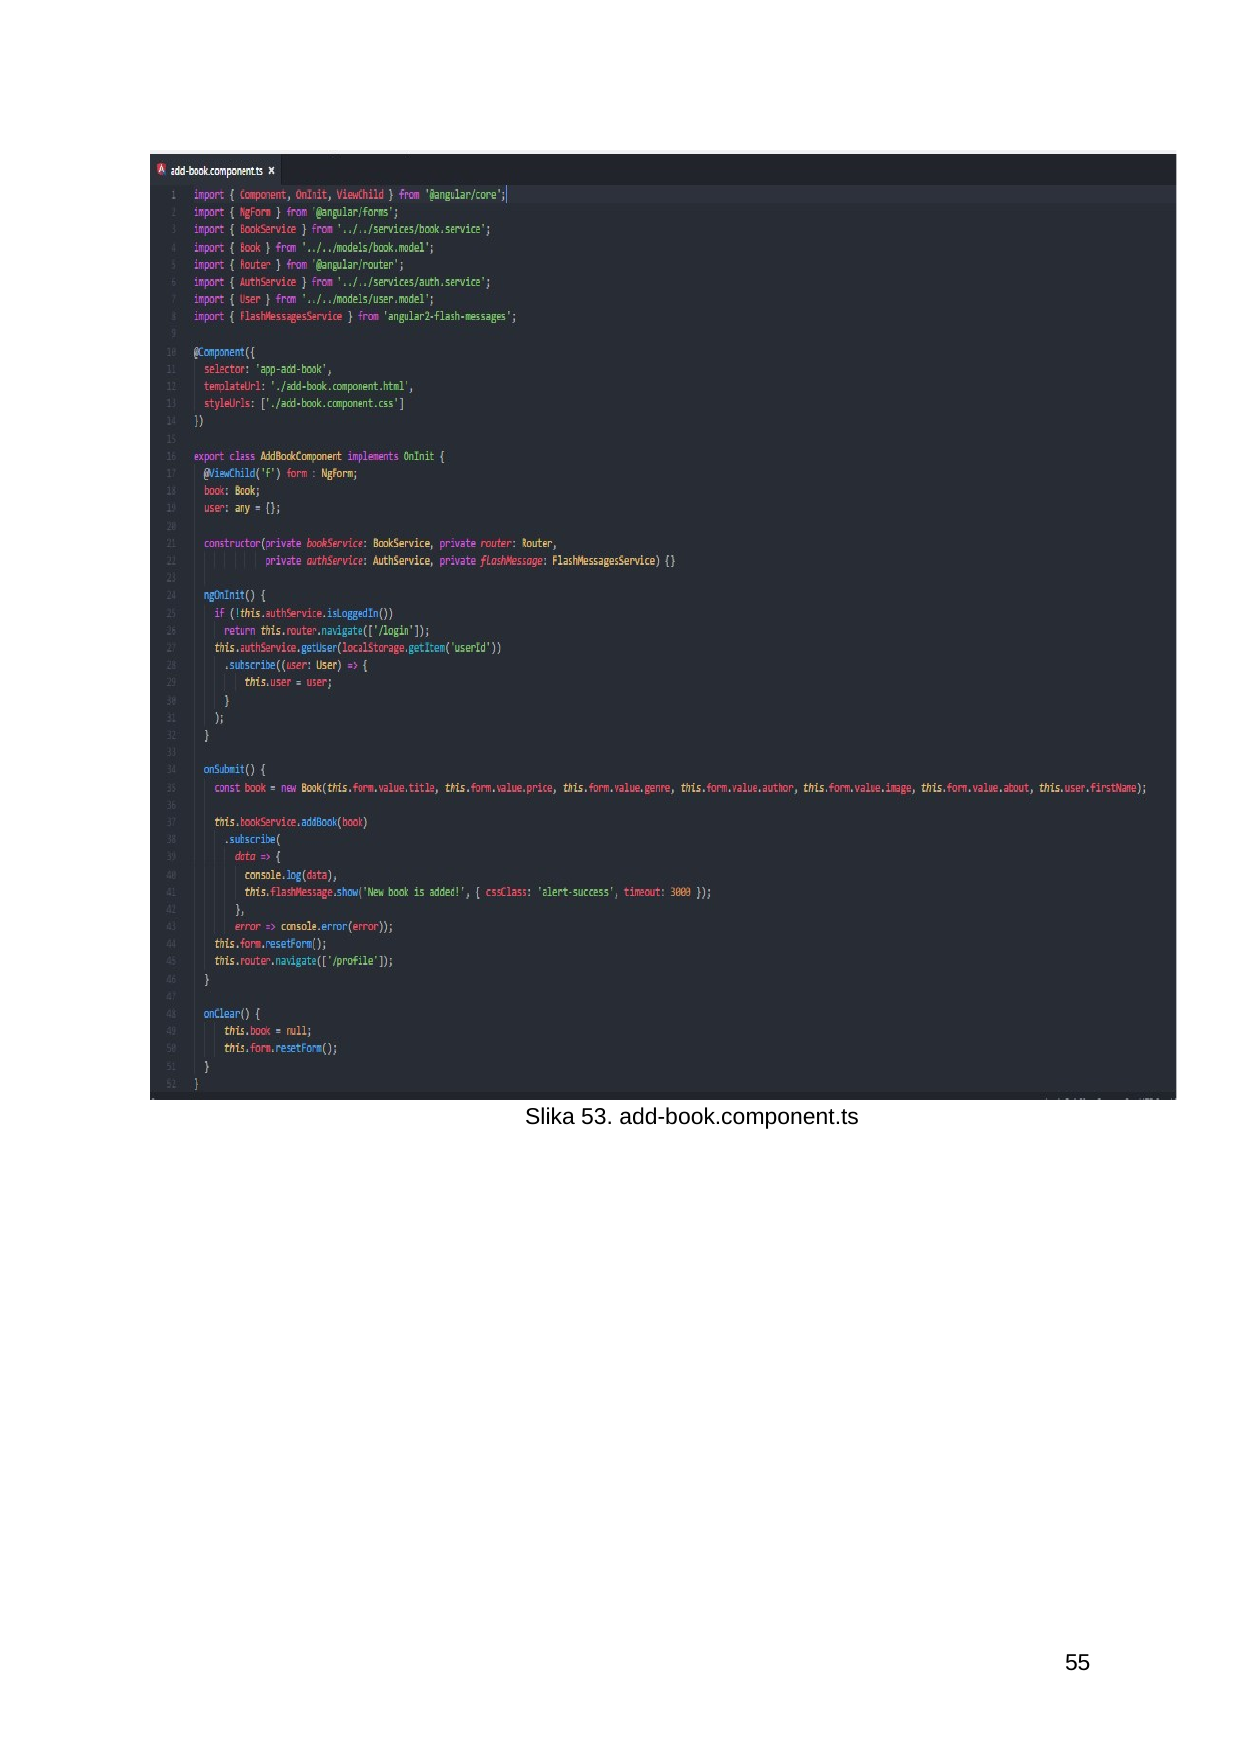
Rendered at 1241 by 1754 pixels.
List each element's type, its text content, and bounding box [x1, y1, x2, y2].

picture [150, 150, 1177, 1100]
text Slika 53. add-book.component.ts [450, 1103, 1090, 1129]
